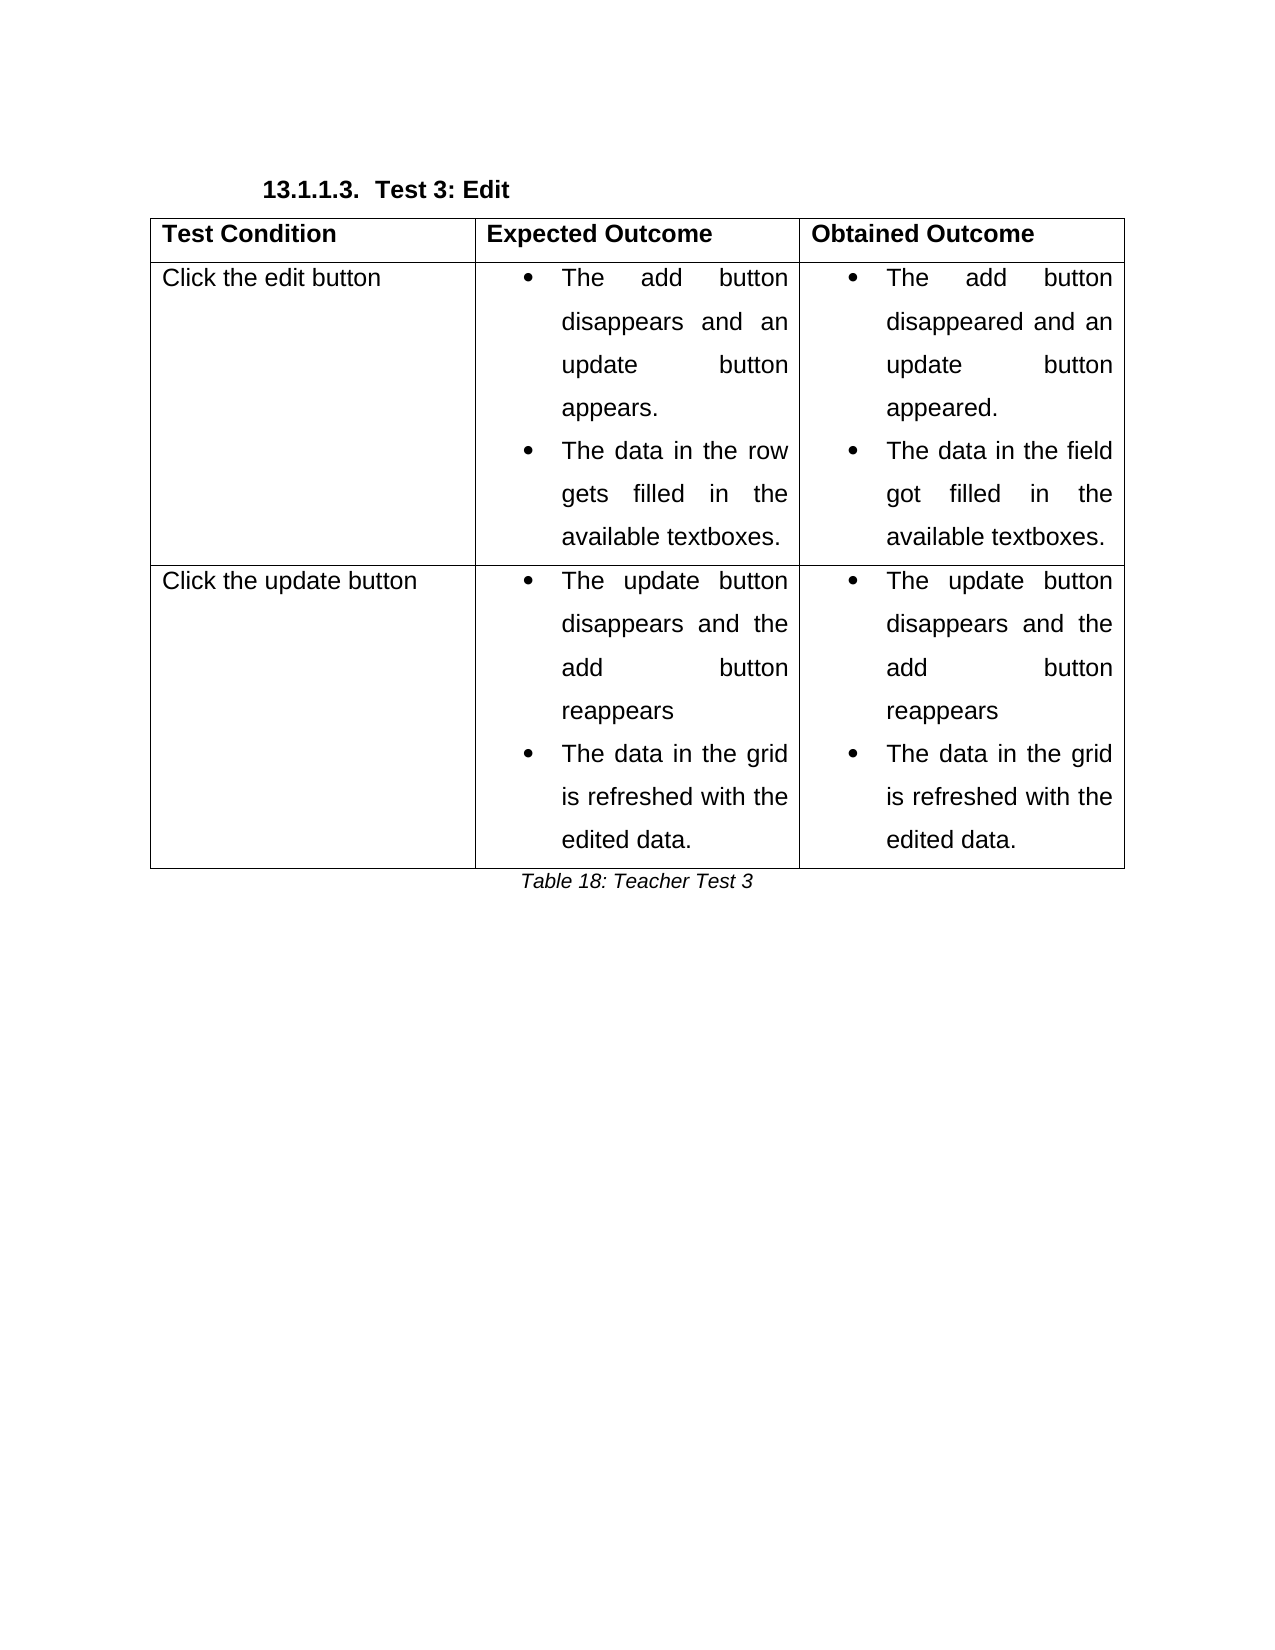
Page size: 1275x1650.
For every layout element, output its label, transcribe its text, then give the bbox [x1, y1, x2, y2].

table_header Obtained Outcome [800, 219, 1124, 262]
table_cell Click the edit button [151, 263, 475, 565]
subtitle Test 3: Edit [262, 175, 1125, 204]
table_header Test Condition [151, 219, 475, 262]
table_cell The add button disappears and an update button appears. The data in the row gets filled in the available textboxes. [476, 263, 799, 565]
table_cell The update button disappears and the add button reappears The data in the grid is refreshed with the edited data. [800, 566, 1124, 868]
table_cell The update button disappears and the add button reappears The data in the grid is refreshed with the edited data. [476, 566, 799, 868]
table_header Expected Outcome [476, 219, 799, 262]
table_cell Click the update button [151, 566, 475, 868]
text Table : Teacher Test 3 [150, 869, 1125, 893]
table_cell The add button disappeared and an update button appeared. The data in the field got filled in the available textboxes. [800, 263, 1124, 565]
